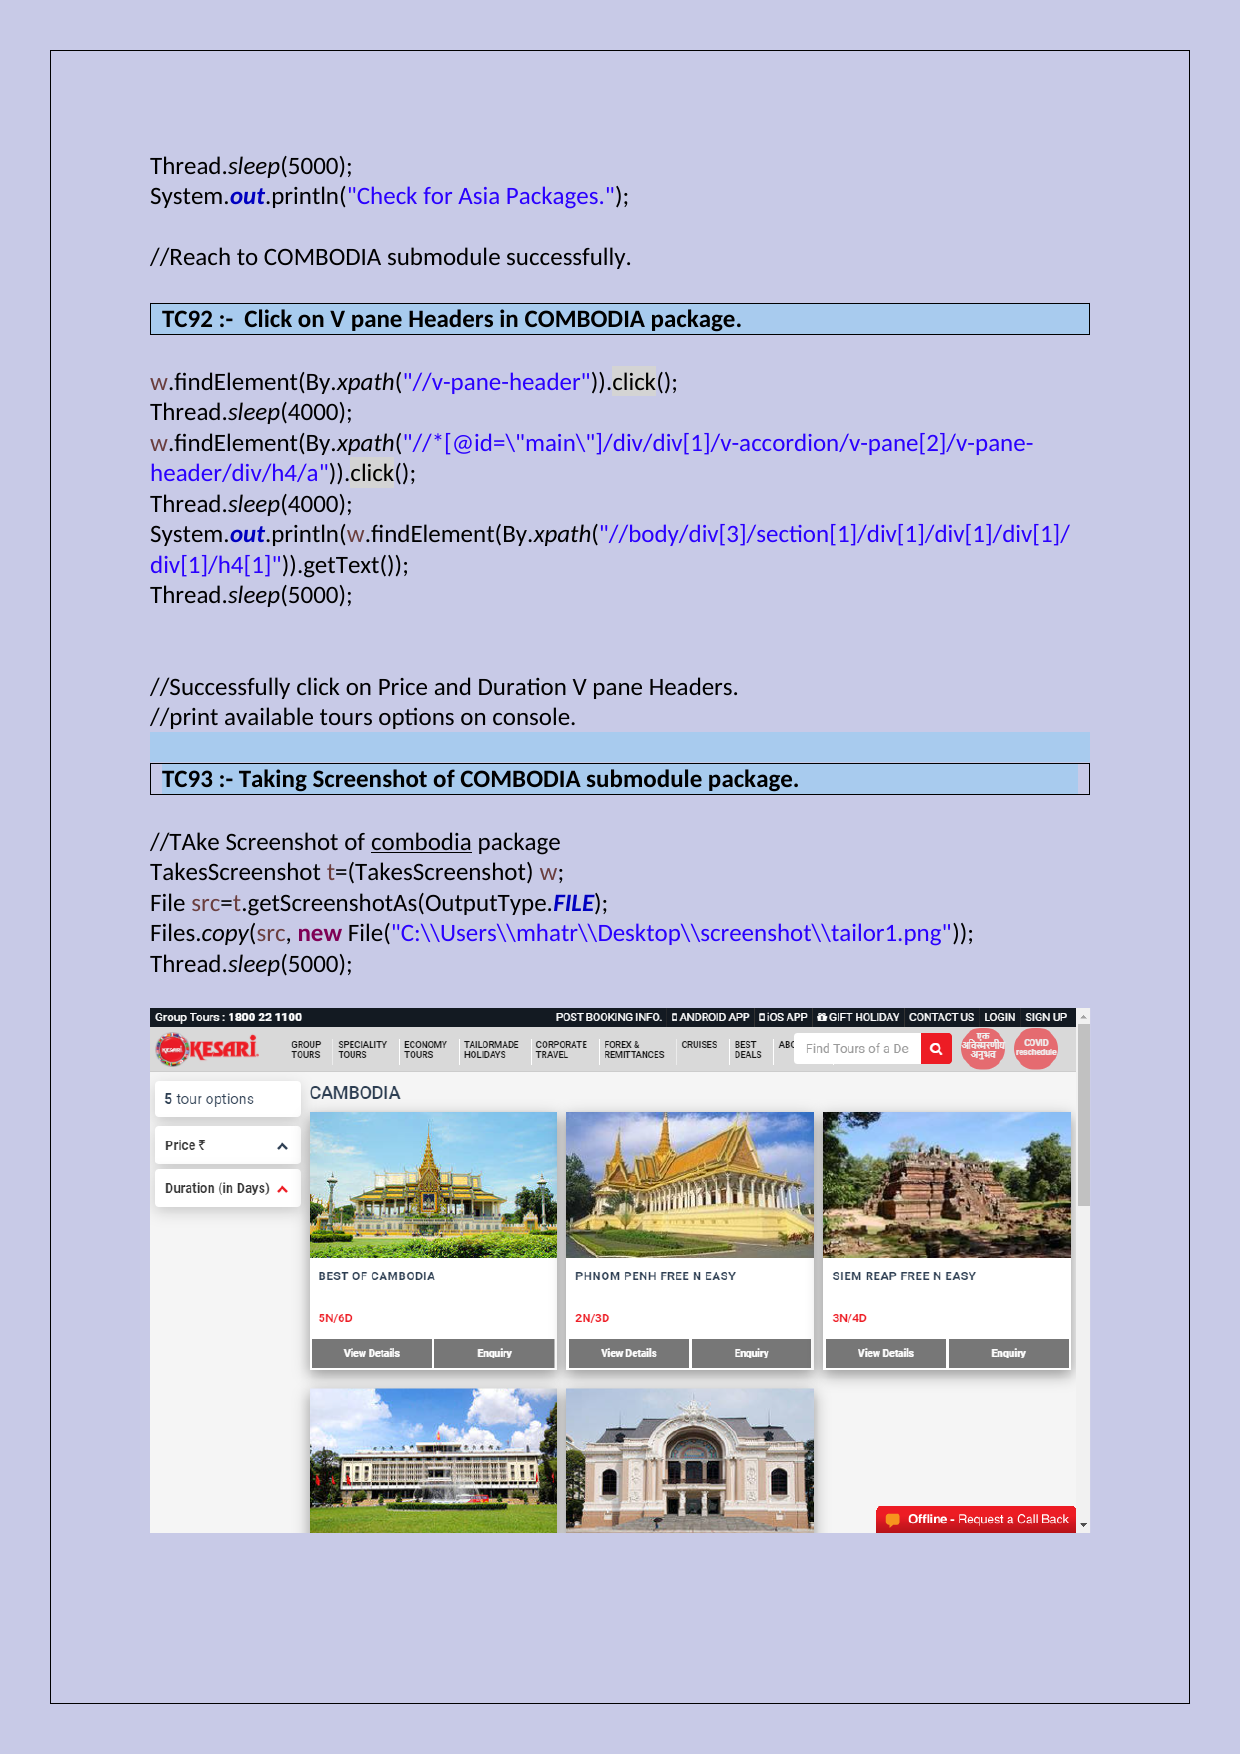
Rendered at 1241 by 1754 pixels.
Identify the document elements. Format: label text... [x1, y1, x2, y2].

text Thread.sleep(4000); [150, 488, 1090, 518]
text w.findElement(By.xpath("//v-pane-header")).click(); [150, 366, 612, 396]
text TakesScreenshot t=(TakesScreenshot) w; [150, 856, 1090, 887]
text System.out.println("Check for Asia Packages."); [150, 181, 1090, 211]
text //Reach to COMBODIA submodule successfully. [150, 242, 1090, 272]
table_header TC92 :- Click on V pane Headers in COMBODIA package. [151, 304, 1089, 334]
text Files.copy(src, new File("C:\\Users\\mhatr\\Desktop\\screenshot\\tailor1.png")); [150, 917, 1090, 948]
text w.findElement(By.xpath("//v-pane-header")).click(); [656, 366, 1090, 396]
text Thread.sleep(5000); [150, 579, 1090, 610]
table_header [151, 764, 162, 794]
text Thread.sleep(5000); [150, 948, 1090, 978]
text System.out.println(w.findElement(By.xpath("//body/div[3]/section[1]/div[1]/div[1]/div[1]/div[1]/h4[1]")).getText()); [150, 518, 1090, 579]
picture [150, 1008, 1091, 1533]
text Thread.sleep(5000); [150, 150, 1090, 181]
text //print available tours options on console. [150, 701, 1090, 732]
text File src=t.getScreenshotAs(OutputType.FILE); [150, 887, 1090, 917]
text //Successfully click on Price and Duration V pane Headers. [150, 671, 1090, 701]
text //TAke Screenshot of combodia package [150, 826, 1090, 856]
text Thread.sleep(4000); [150, 396, 1090, 427]
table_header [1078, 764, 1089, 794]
text w.findElement(By.xpath("//*[@id=\"main\"]/div/div[1]/v-accordion/v-pane[2]/v-pane-header/div/h4/a")).click(); [150, 427, 1090, 488]
